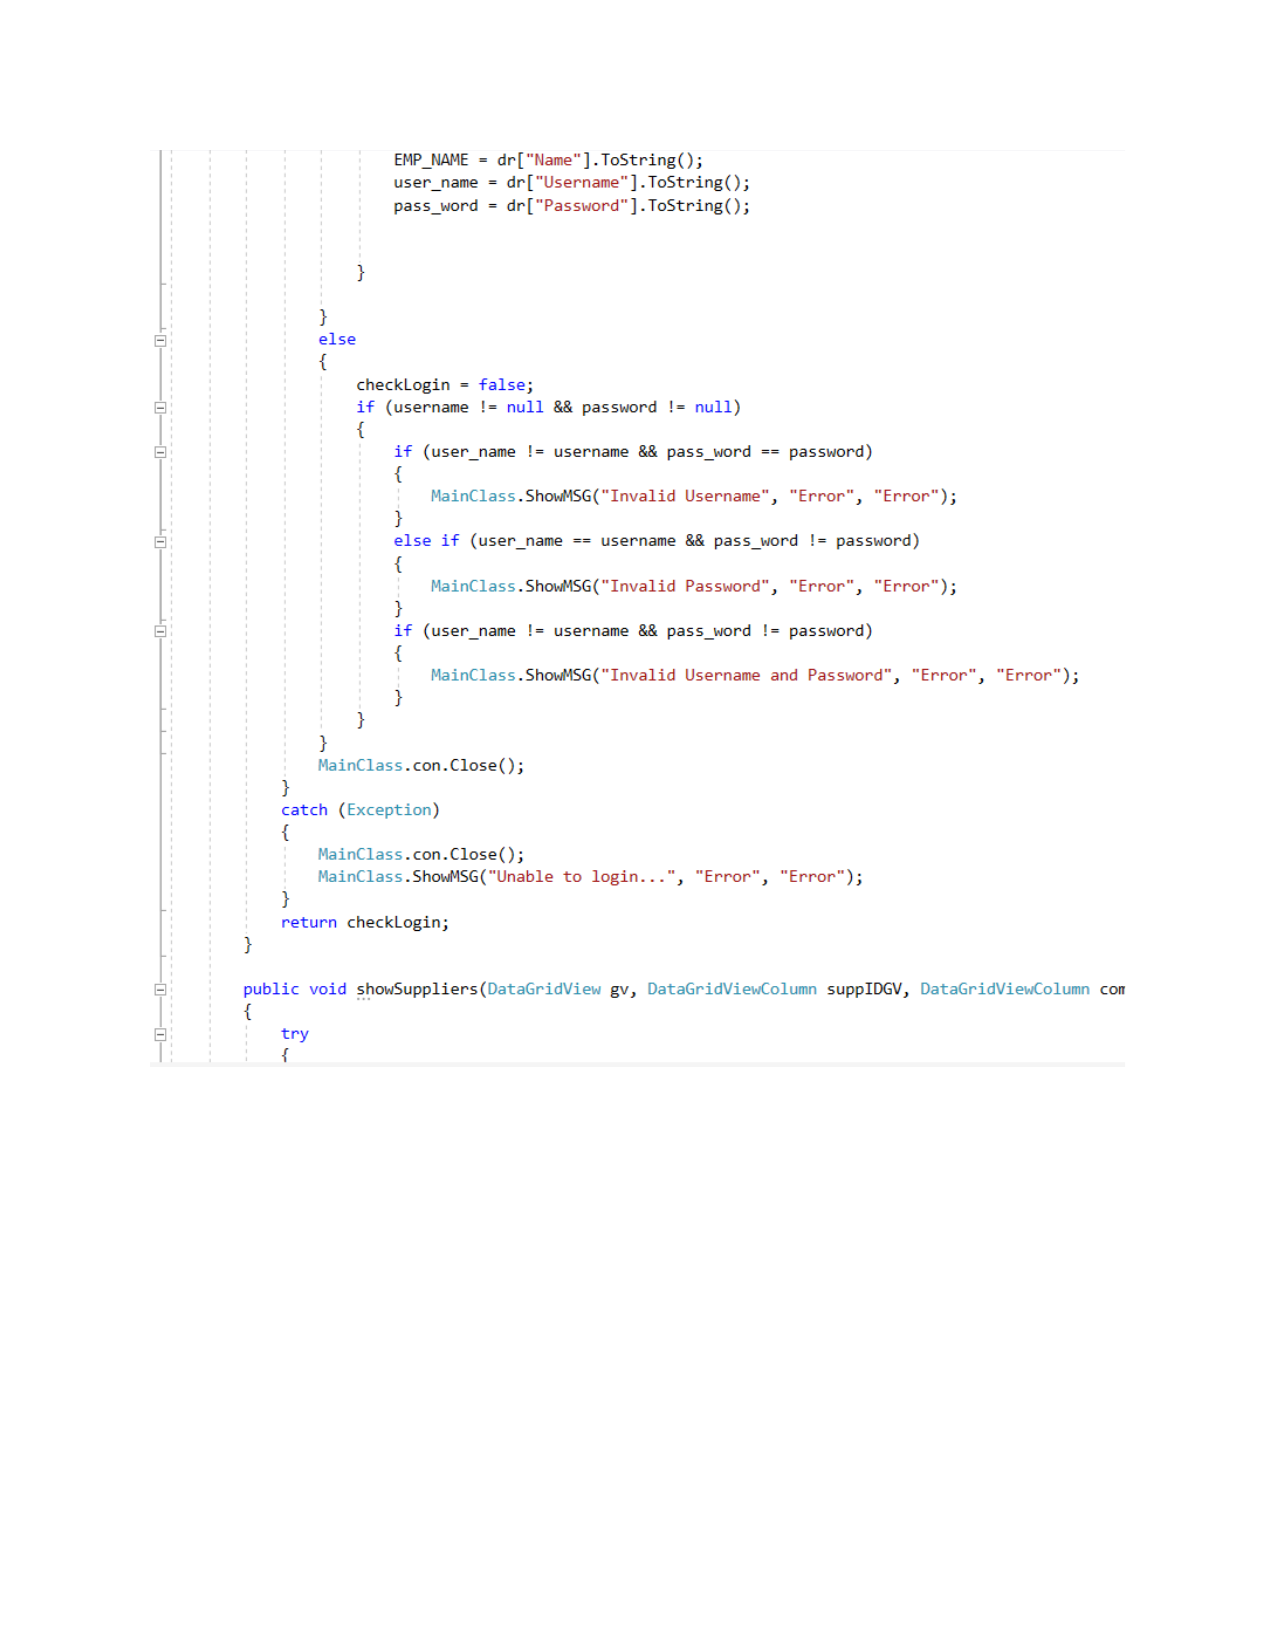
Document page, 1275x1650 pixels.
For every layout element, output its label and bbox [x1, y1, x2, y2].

picture [150, 150, 1125, 1067]
